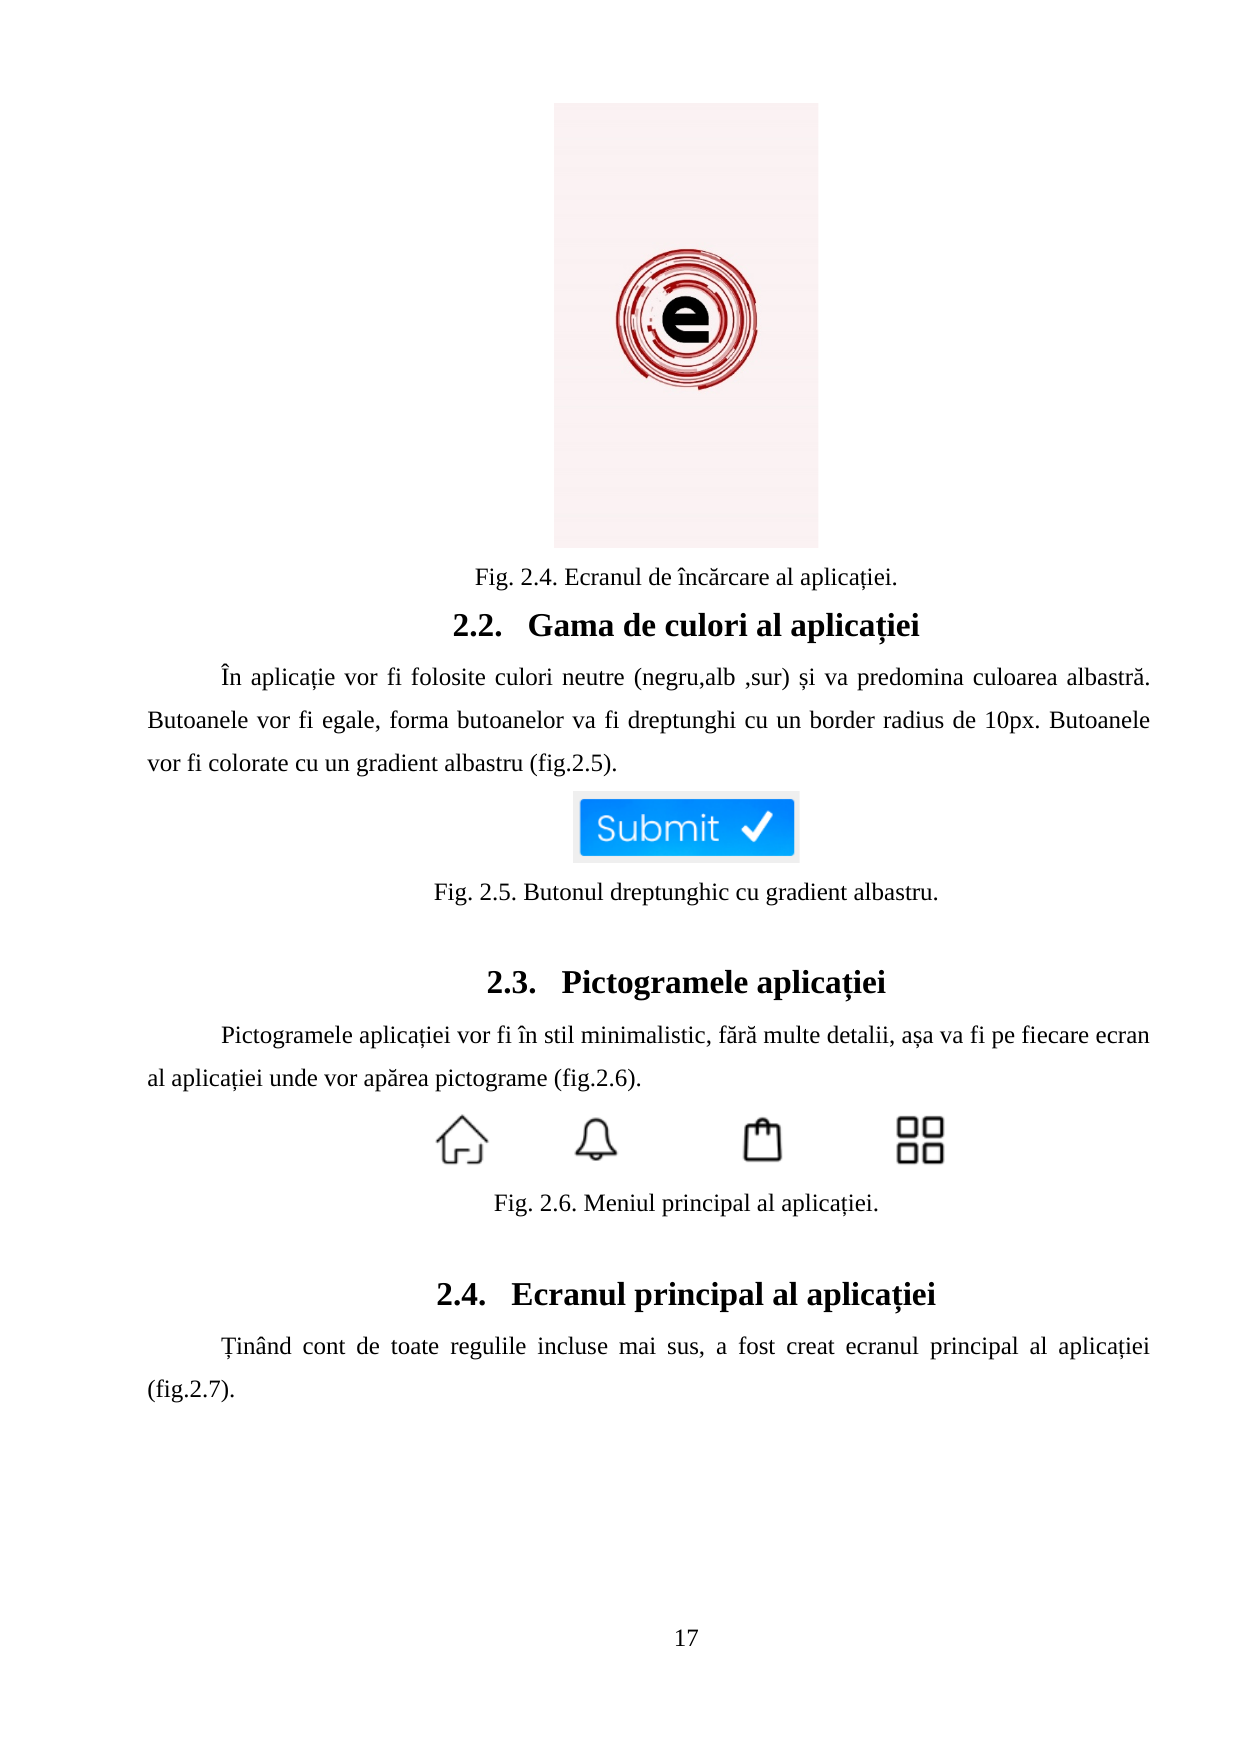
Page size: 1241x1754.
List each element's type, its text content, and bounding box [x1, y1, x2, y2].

text Fig. 2.4. Ecranul de încărcare al aplicației. [147, 562, 1152, 590]
subtitle Gama de culori al aplicației [221, 605, 1152, 643]
picture [405, 1106, 968, 1174]
text Fig. 2.5. Butonul dreptunghic cu gradient albastru. [147, 877, 1152, 905]
subtitle Pictogramele aplicației [221, 963, 1152, 1001]
text În aplicație vor fi folosite culori neutre (negru,alb ,sur) și va predomina culoarea albastră. Butoanele vor fi egale, forma butoanelor va fi dreptunghi cu un border radius de 10px. Butoanele vor fi colorate cu un gradient albastru (fig.2.5). [147, 662, 1152, 777]
text Fig. 2.6. Meniul principal al aplicației. [147, 1188, 1152, 1216]
text Ținând cont de toate regulile incluse mai sus, a fost creat ecranul principal al aplicației (fig.2.7). [147, 1331, 1152, 1403]
picture [554, 103, 819, 548]
picture [573, 791, 800, 863]
text Pictogramele aplicației vor fi în stil minimalistic, fără multe detalii, așa va fi pe fiecare ecran al aplicației unde vor apărea pictograme (fig.2.6). [147, 1020, 1152, 1092]
subtitle Ecranul principal al aplicației [221, 1274, 1152, 1312]
